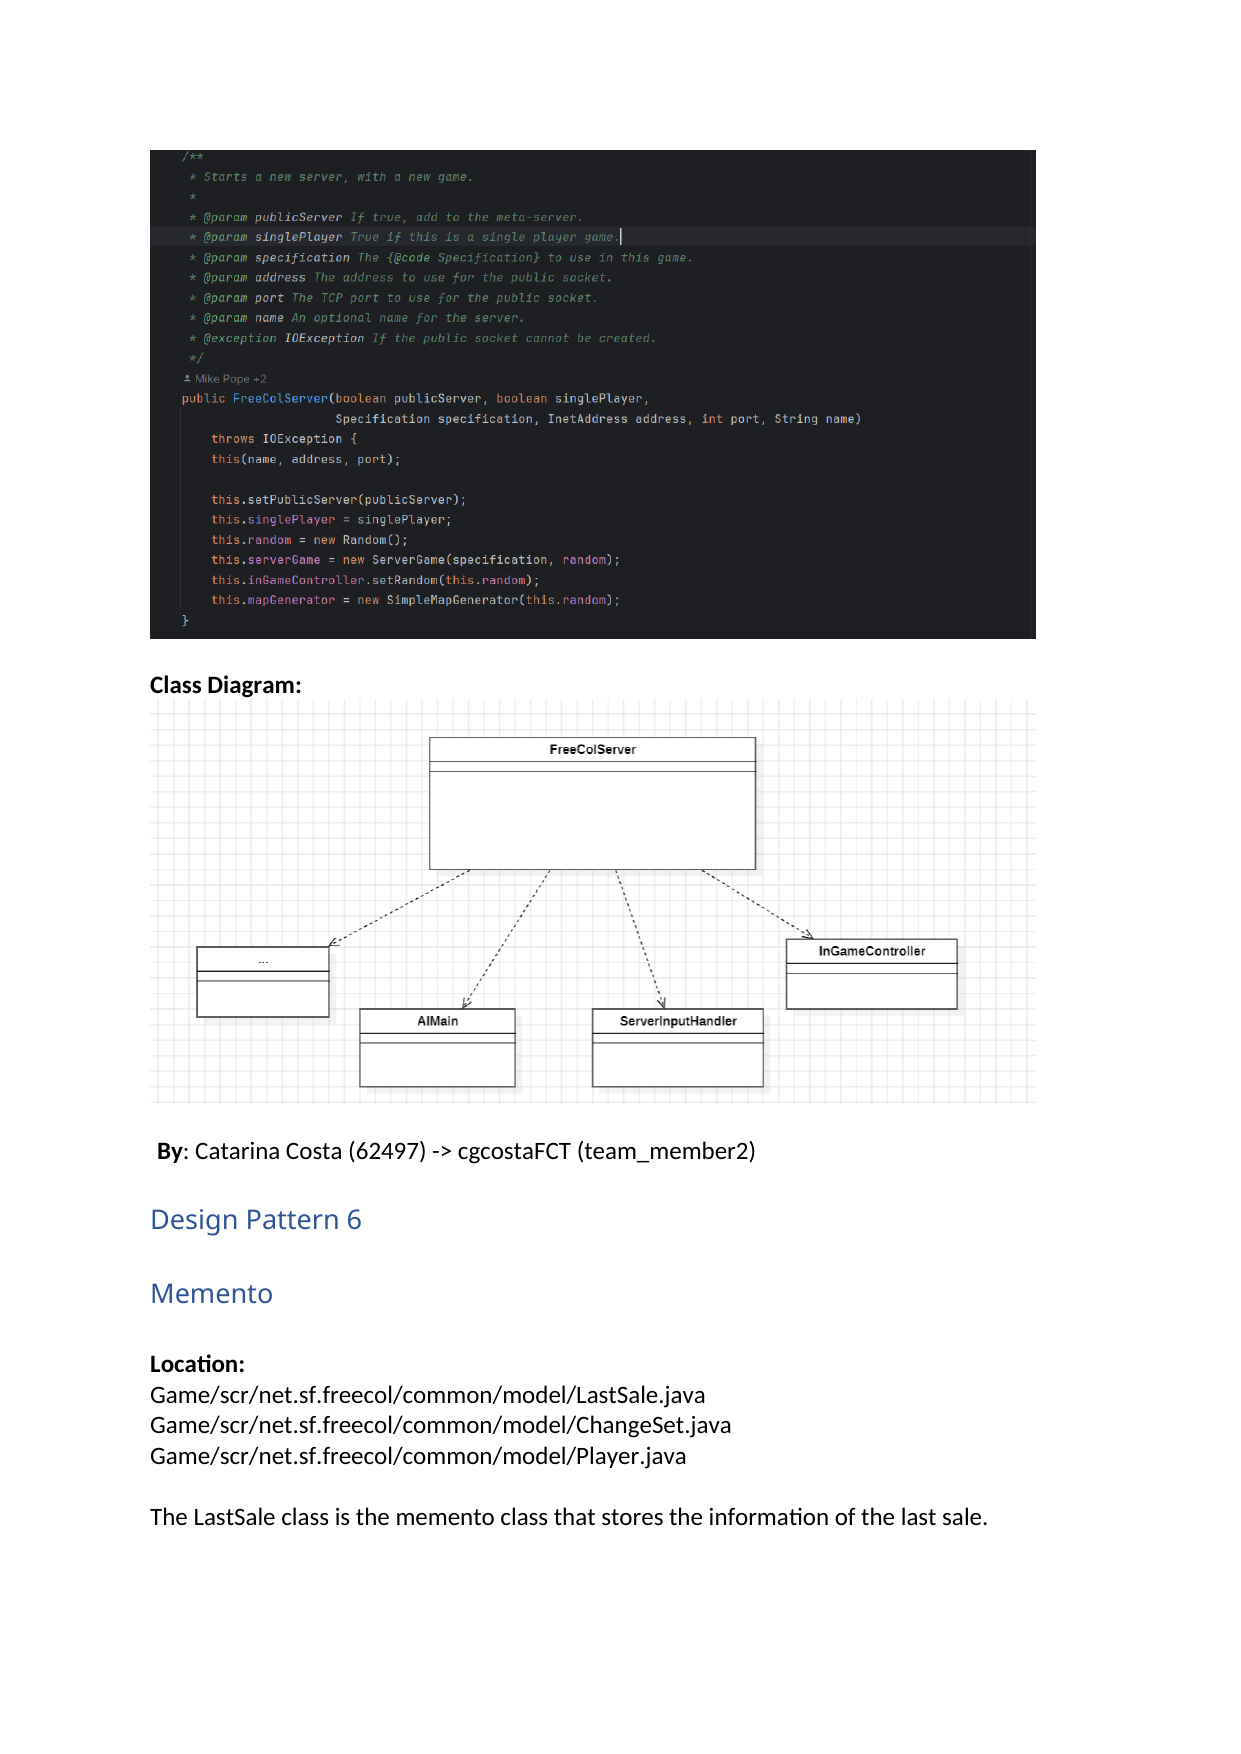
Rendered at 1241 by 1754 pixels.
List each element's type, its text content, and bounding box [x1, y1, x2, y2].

text The LastSale class is the memento class that stores the information of the last sale. [150, 1501, 1090, 1531]
picture [150, 699, 1036, 1105]
text Game/scr/net.sf.freecol/common/model/ChangeSet.java [150, 1409, 1090, 1440]
text Memento [150, 1274, 1090, 1311]
subtitle Design Pattern 6 [150, 1201, 1090, 1238]
text Location: [150, 1348, 1090, 1379]
text Game/scr/net.sf.freecol/common/model/Player.java [150, 1440, 1090, 1470]
text By: Catarina Costa (62497) -> cgcostaFCT (team_member2) [157, 1136, 1090, 1166]
text Class Diagram: [150, 669, 1090, 700]
picture [150, 150, 1036, 639]
text Game/scr/net.sf.freecol/common/model/LastSale.java [150, 1379, 1090, 1409]
